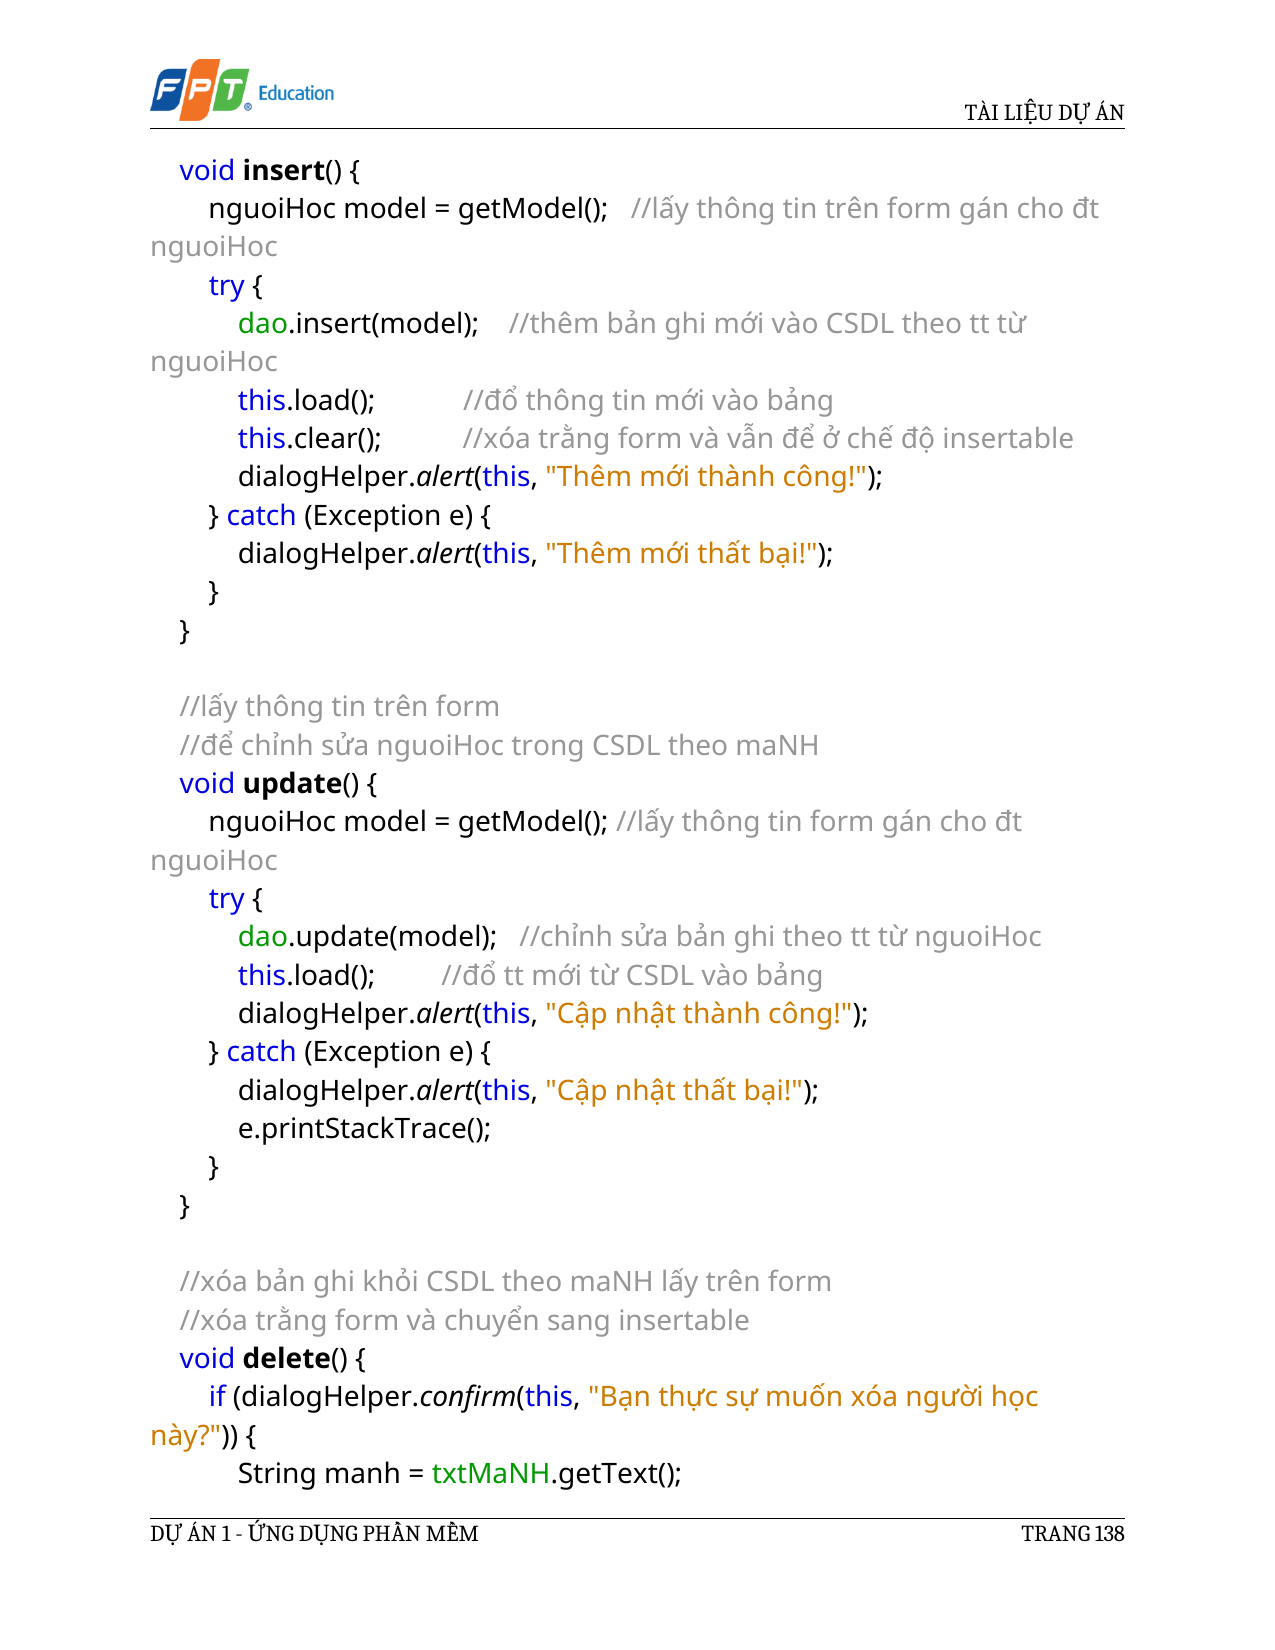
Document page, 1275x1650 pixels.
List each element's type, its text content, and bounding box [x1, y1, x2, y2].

text } [150, 1147, 1125, 1185]
text this.load(); //đổ thông tin mới vào bảng [150, 380, 1125, 418]
text } [150, 572, 1125, 610]
text } [150, 1185, 1125, 1223]
text String manh = txtMaNH.getText(); [150, 1453, 1125, 1492]
text } [150, 610, 1125, 648]
text dialogHelper.alert(this, "Cập nhật thành công!"); [150, 993, 1125, 1032]
text this.load(); //đổ tt mới từ CSDL vào bảng [150, 955, 1125, 993]
text try { [150, 265, 1125, 303]
text nguoiHoc model = getModel(); //lấy thông tin trên form gán cho đt nguoiHoc [150, 188, 1125, 265]
text } catch (Exception e) { [150, 1032, 1125, 1070]
text //xóa trằng form và chuyển sang insertable [150, 1300, 1125, 1338]
text nguoiHoc model = getModel(); //lấy thông tin form gán cho đt nguoiHoc [150, 802, 1125, 878]
text void delete() { [150, 1338, 1125, 1377]
text e.printStackTrace(); [150, 1108, 1125, 1147]
text void update() { [150, 763, 1125, 802]
text if (dialogHelper.confirm(this, "Bạn thực sự muốn xóa người học này?")) { [150, 1377, 1125, 1453]
text //lấy thông tin trên form [150, 687, 1125, 725]
text dialogHelper.alert(this, "Thêm mới thành công!"); [150, 457, 1125, 495]
text dialogHelper.alert(this, "Thêm mới thất bại!"); [150, 533, 1125, 572]
text this.clear(); //xóa trằng form và vẫn để ở chế độ insertable [150, 418, 1125, 457]
text //để chỉnh sửa nguoiHoc trong CSDL theo maNH [150, 725, 1125, 763]
text dao.update(model); //chỉnh sửa bản ghi theo tt từ nguoiHoc [150, 917, 1125, 955]
text dao.insert(model); //thêm bản ghi mới vào CSDL theo tt từ nguoiHoc [150, 303, 1125, 380]
text } catch (Exception e) { [150, 495, 1125, 533]
text try { [150, 878, 1125, 917]
text dialogHelper.alert(this, "Cập nhật thất bại!"); [150, 1070, 1125, 1108]
text //xóa bản ghi khỏi CSDL theo maNH lấy trên form [150, 1262, 1125, 1300]
picture [150, 59, 336, 121]
text void insert() { [150, 150, 1125, 188]
